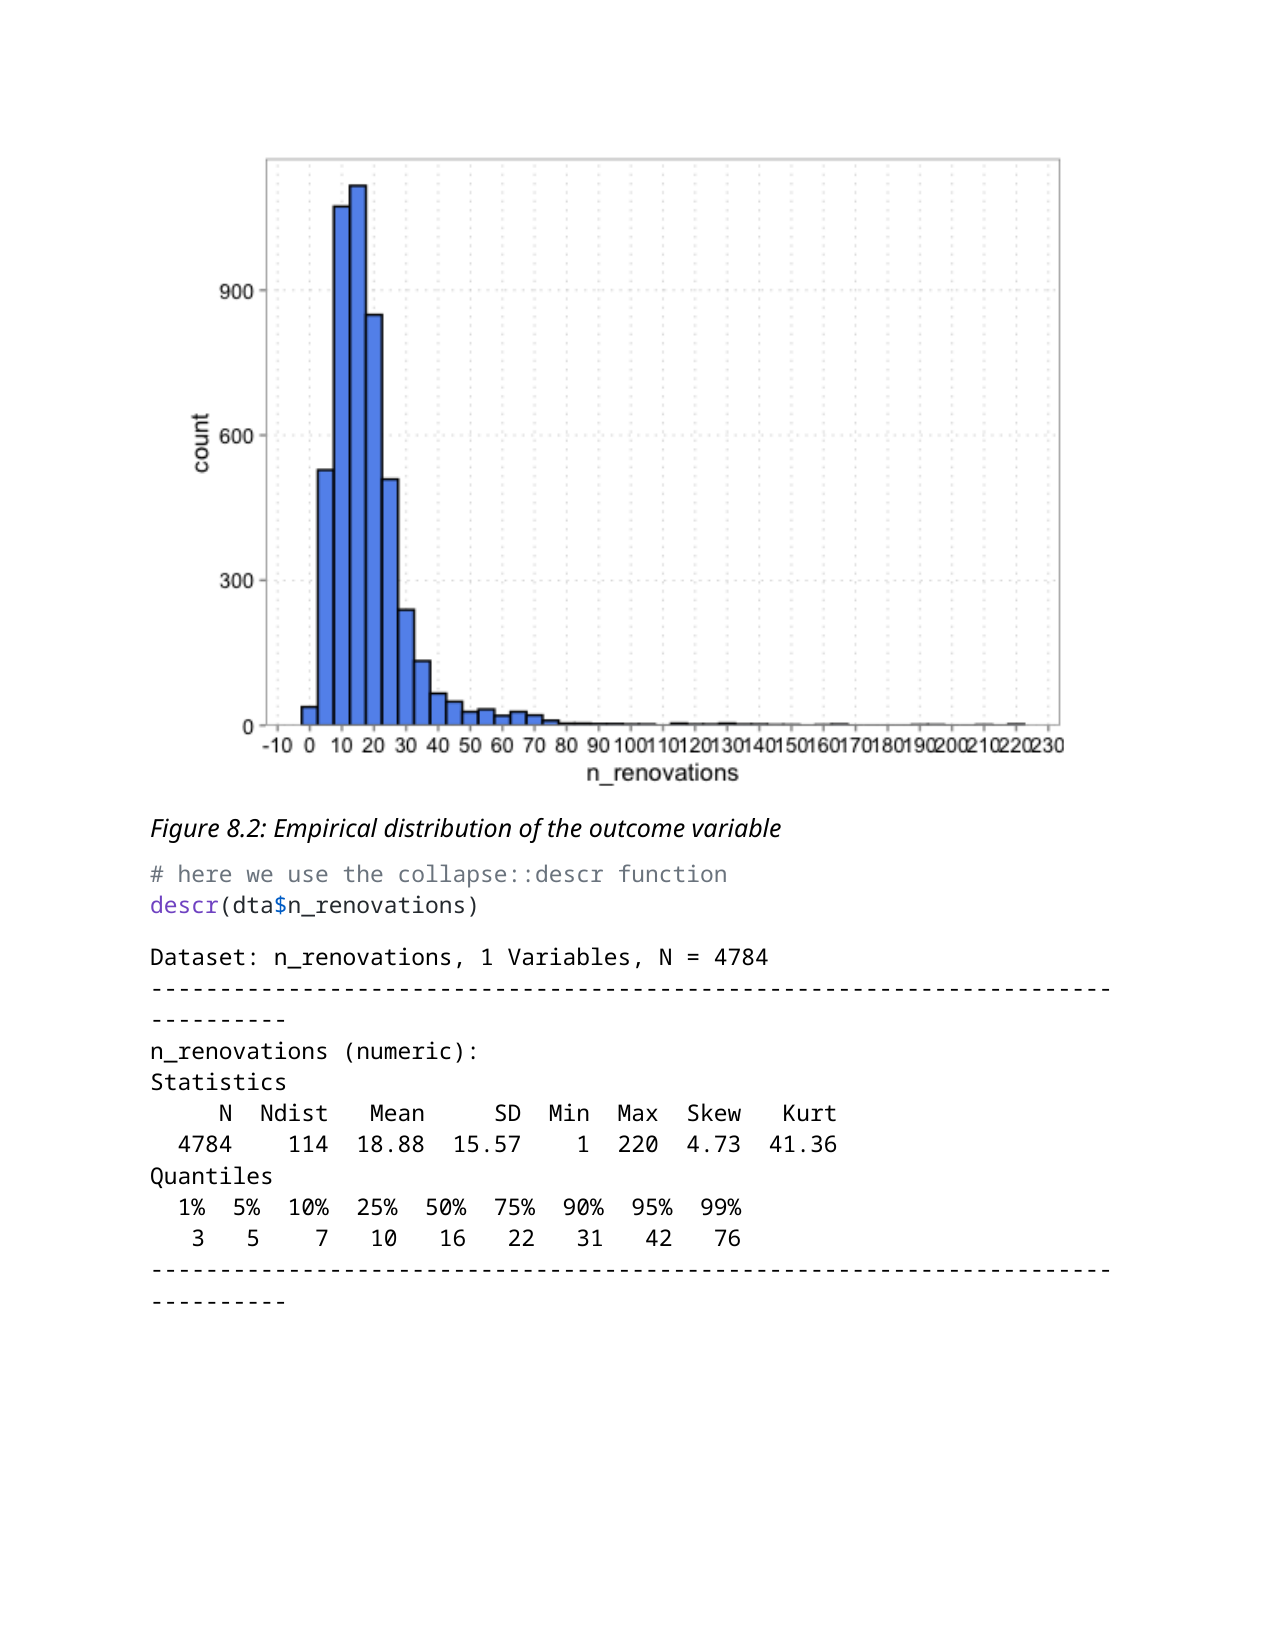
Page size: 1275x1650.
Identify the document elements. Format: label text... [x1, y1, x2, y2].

table_header Figure 8.2: Empirical distribution of the outcome variable [139, 150, 1114, 857]
picture [188, 153, 1064, 791]
text # here we use the collapse::descr function descr(dta$n_renovations) [150, 857, 1125, 920]
text Dataset: n_renovations, 1 Variables, N = 4784 -------------------------------------------------------------------------------- n_renovations (numeric): Statistics N Ndist Mean SD Min Max Skew Kurt 4784 114 18.88 15.57 1 220 4.73 41.36 Quantiles 1% 5% 10% 25% 50% 75% 90% 95% 99% 3 5 7 10 16 22 31 42 76 -------------------------------------------------------------------------------- [150, 941, 1125, 1316]
